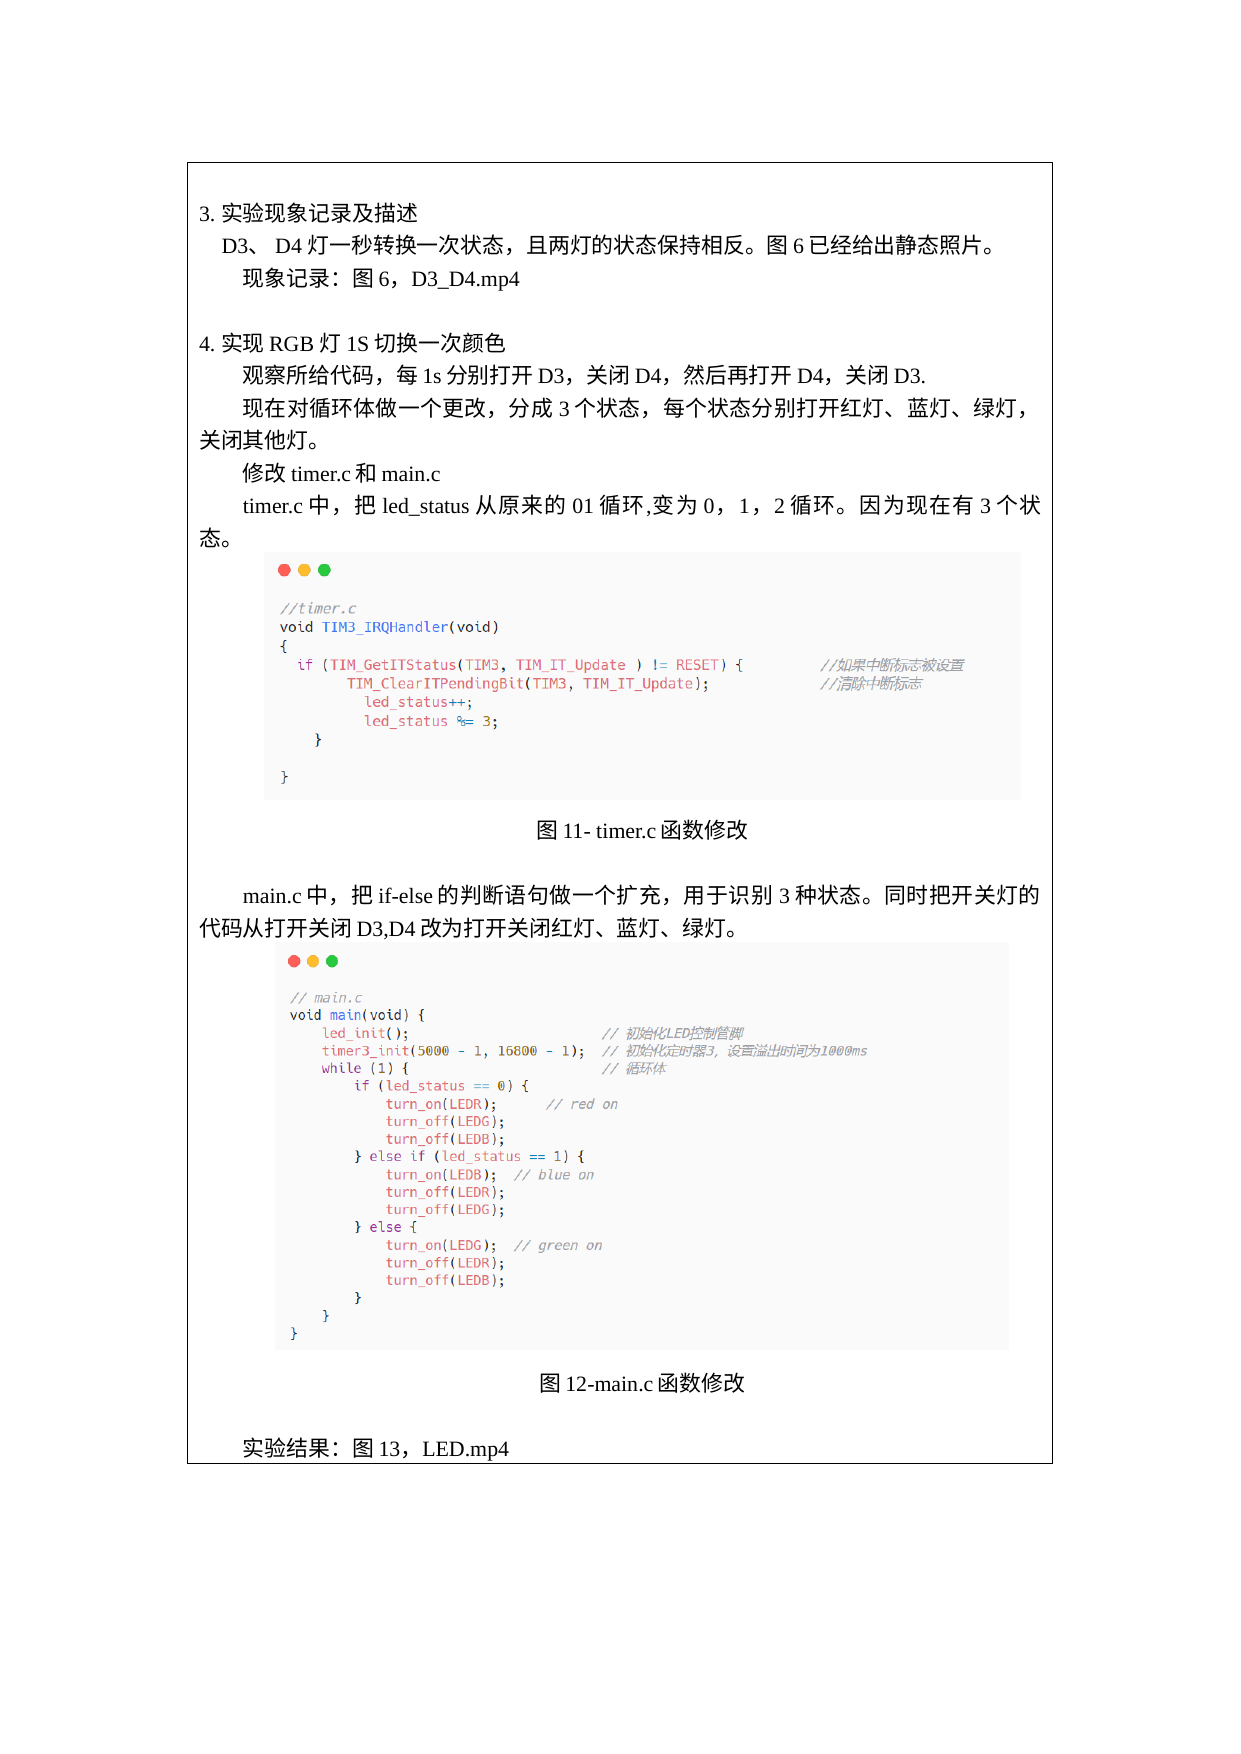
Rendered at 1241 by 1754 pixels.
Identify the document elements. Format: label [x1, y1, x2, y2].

picture [264, 552, 1021, 800]
picture [275, 942, 1009, 1350]
table_cell [188, 163, 1052, 1463]
